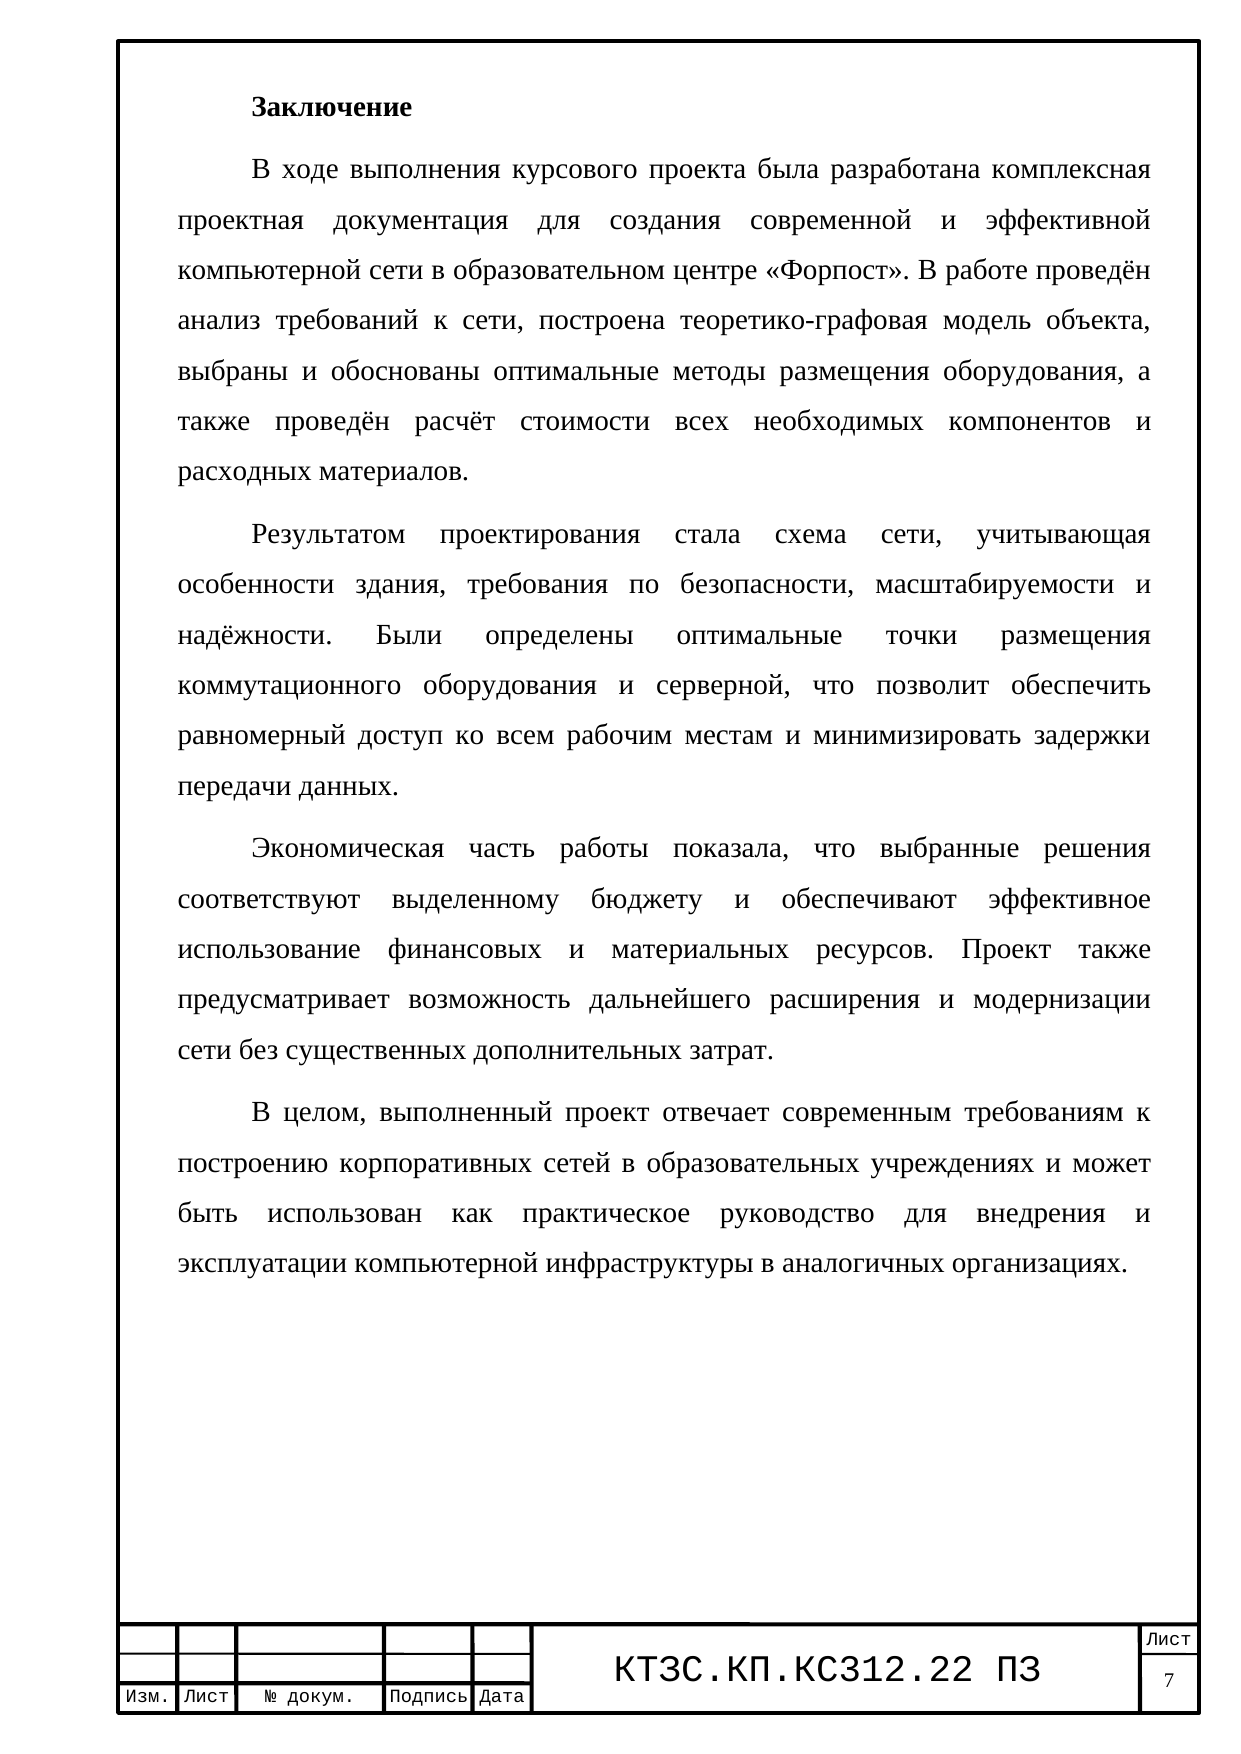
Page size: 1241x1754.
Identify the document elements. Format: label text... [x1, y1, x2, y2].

text Экономическая часть работы показала, что выбранные решения соответствуют выделенному бюджету и обеспечивают эффективное использование финансовых и материальных ресурсов. Проект также предусматривает возможность дальнейшего расширения и модернизации сети без существенных дополнительных затрат. [177, 831, 1152, 1065]
text Результатом проектирования стала схема сети, учитывающая особенности здания, требования по безопасности, масштабируемости и надёжности. Были определены оптимальные точки размещения коммутационного оборудования и серверной, что позволит обеспечить равномерный доступ ко всем рабочим местам и минимизировать задержки передачи данных. [177, 516, 1152, 801]
subtitle Заключение [177, 89, 1152, 122]
text В целом, выполненный проект отвечает современным требованиям к построению корпоративных сетей в образовательных учреждениях и может быть использован как практическое руководство для внедрения и эксплуатации компьютерной инфраструктуры в аналогичных организациях. [177, 1094, 1152, 1279]
text В ходе выполнения курсового проекта была разработана комплексная проектная документация для создания современной и эффективной компьютерной сети в образовательном центре «Форпост». В работе проведён анализ требований к сети, построена теоретико-графовая модель объекта, выбраны и обоснованы оптимальные методы размещения оборудования, а также проведён расчёт стоимости всех необходимых компонентов и расходных материалов. [177, 151, 1152, 487]
